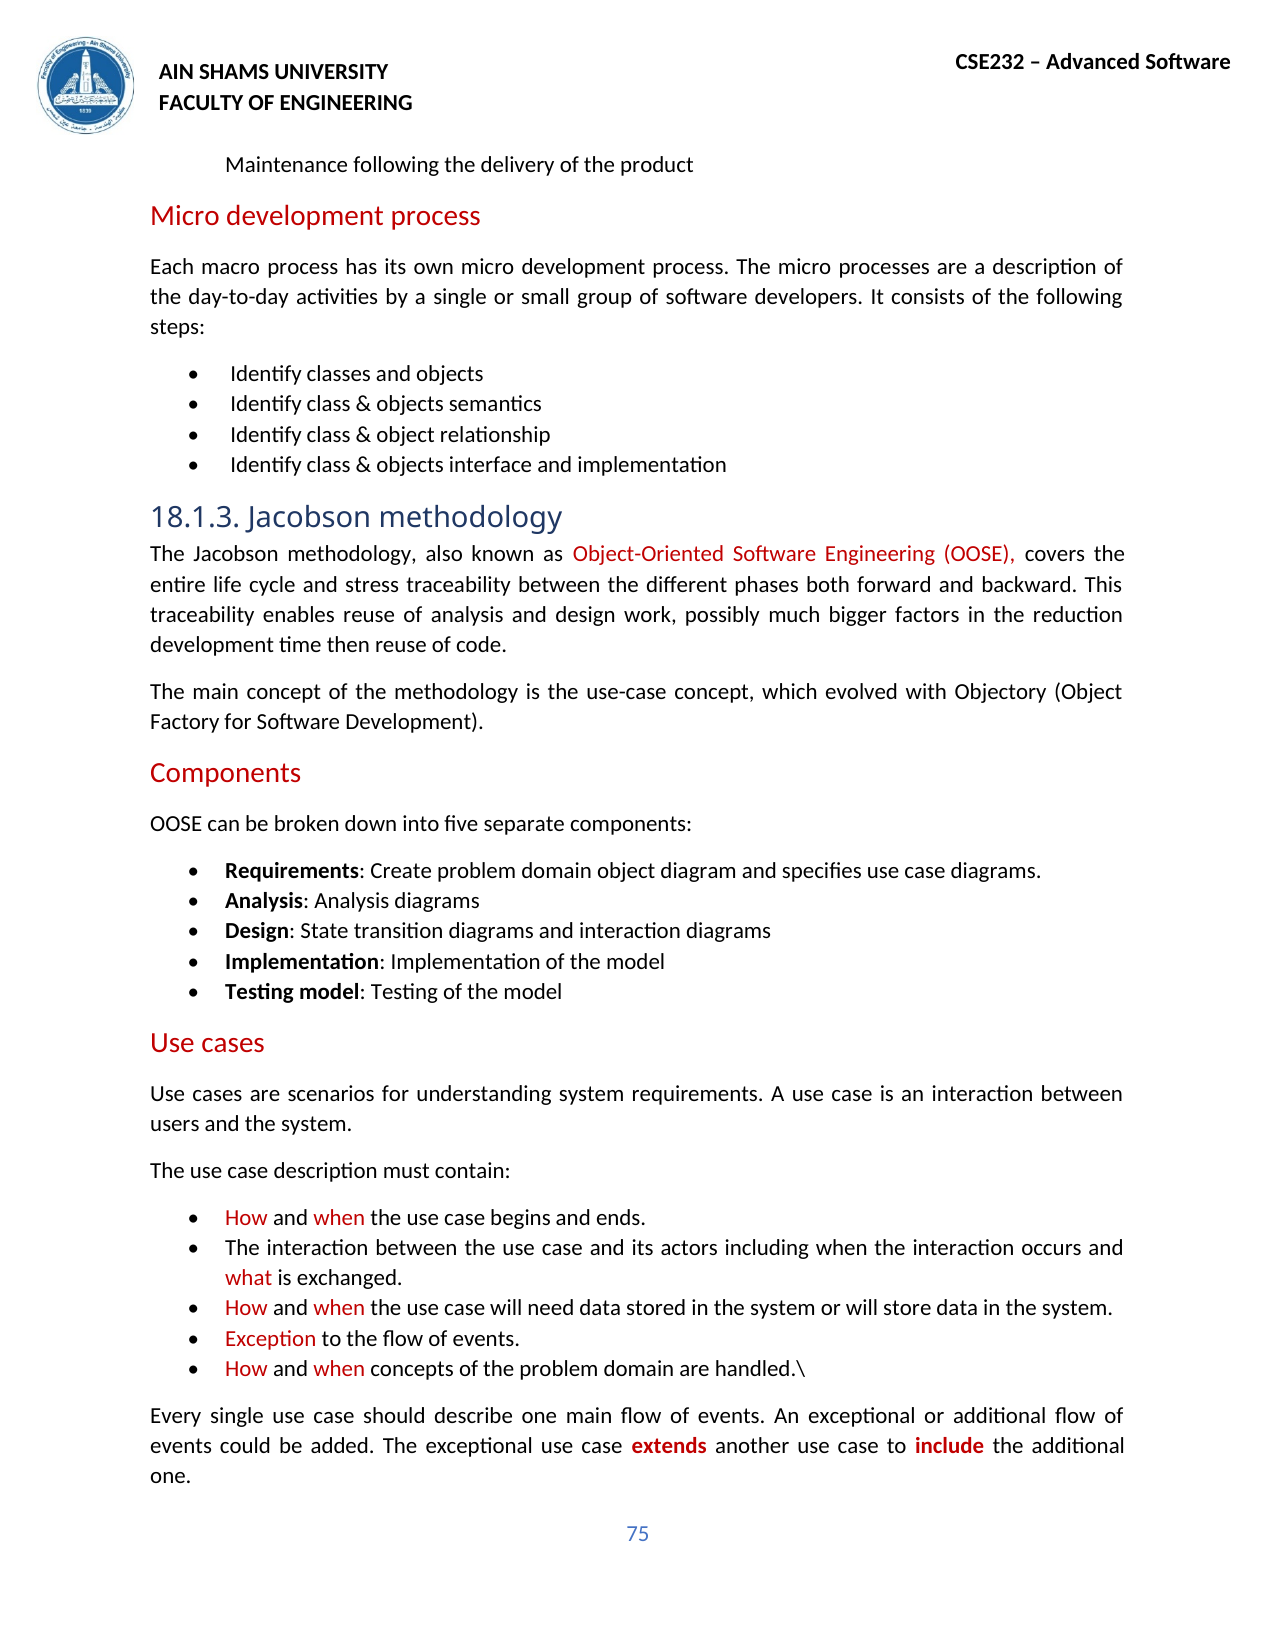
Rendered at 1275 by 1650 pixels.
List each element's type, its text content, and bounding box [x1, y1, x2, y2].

list Design: State transition diagrams and interaction diagrams [187, 917, 1125, 944]
text Use cases [150, 1024, 1125, 1059]
list How and when the use case will need data stored in the system or will store data in the system. [187, 1293, 1125, 1322]
text OOSE can be broken down into five separate components: [150, 809, 1125, 837]
list Identify classes and objects [187, 359, 1125, 387]
list The interaction between the use case and its actors including when the interaction occurs and what is exchanged. [187, 1233, 1125, 1291]
text The use case description must contain: [150, 1156, 1125, 1184]
list Implementation: Implementation of the model [187, 947, 1125, 975]
list How and when the use case begins and ends. [187, 1203, 1125, 1231]
list Exception to the flow of events. [187, 1324, 1125, 1352]
list How and when concepts of the problem domain are handled.\ [187, 1354, 1125, 1382]
text Micro development process [150, 197, 1125, 232]
text Every single use case should describe one main flow of events. An exceptional or additional flow of events could be added. The exceptional use case extends another use case to include the additional one. [150, 1401, 1125, 1489]
list Identify class & objects semantics [187, 389, 1125, 417]
list Testing model: Testing of the model [187, 977, 1125, 1005]
text The main concept of the methodology is the use-case concept, which evolved with Objectory (Object Factory for Software Development). [150, 677, 1125, 735]
subtitle 18.1.3. Jacobson methodology [150, 497, 1125, 536]
picture [36, 36, 135, 135]
text Components [150, 754, 1125, 790]
list Requirements: Create problem domain object diagram and specifies use case diagrams. [187, 856, 1125, 884]
text Each macro process has its own micro development process. The micro processes are a description of the day-to-day activities by a single or small group of software developers. It consists of the following steps: [150, 252, 1125, 340]
list Analysis: Analysis diagrams [187, 886, 1125, 914]
list Maintenance following the delivery of the product [225, 150, 1125, 178]
text Use cases are scenarios for understanding system requirements. A use case is an interaction between users and the system. [150, 1079, 1125, 1137]
text The Jacobson methodology, also known as Object-Oriented Software Engineering (OOSE), covers the entire life cycle and stress traceability between the different phases both forward and backward. This traceability enables reuse of analysis and design work, possibly much bigger factors in the reduction development time then reuse of code. [150, 539, 1125, 658]
list Identify class & object relationship [187, 420, 1125, 448]
list Identify class & objects interface and implementation [187, 450, 1125, 478]
